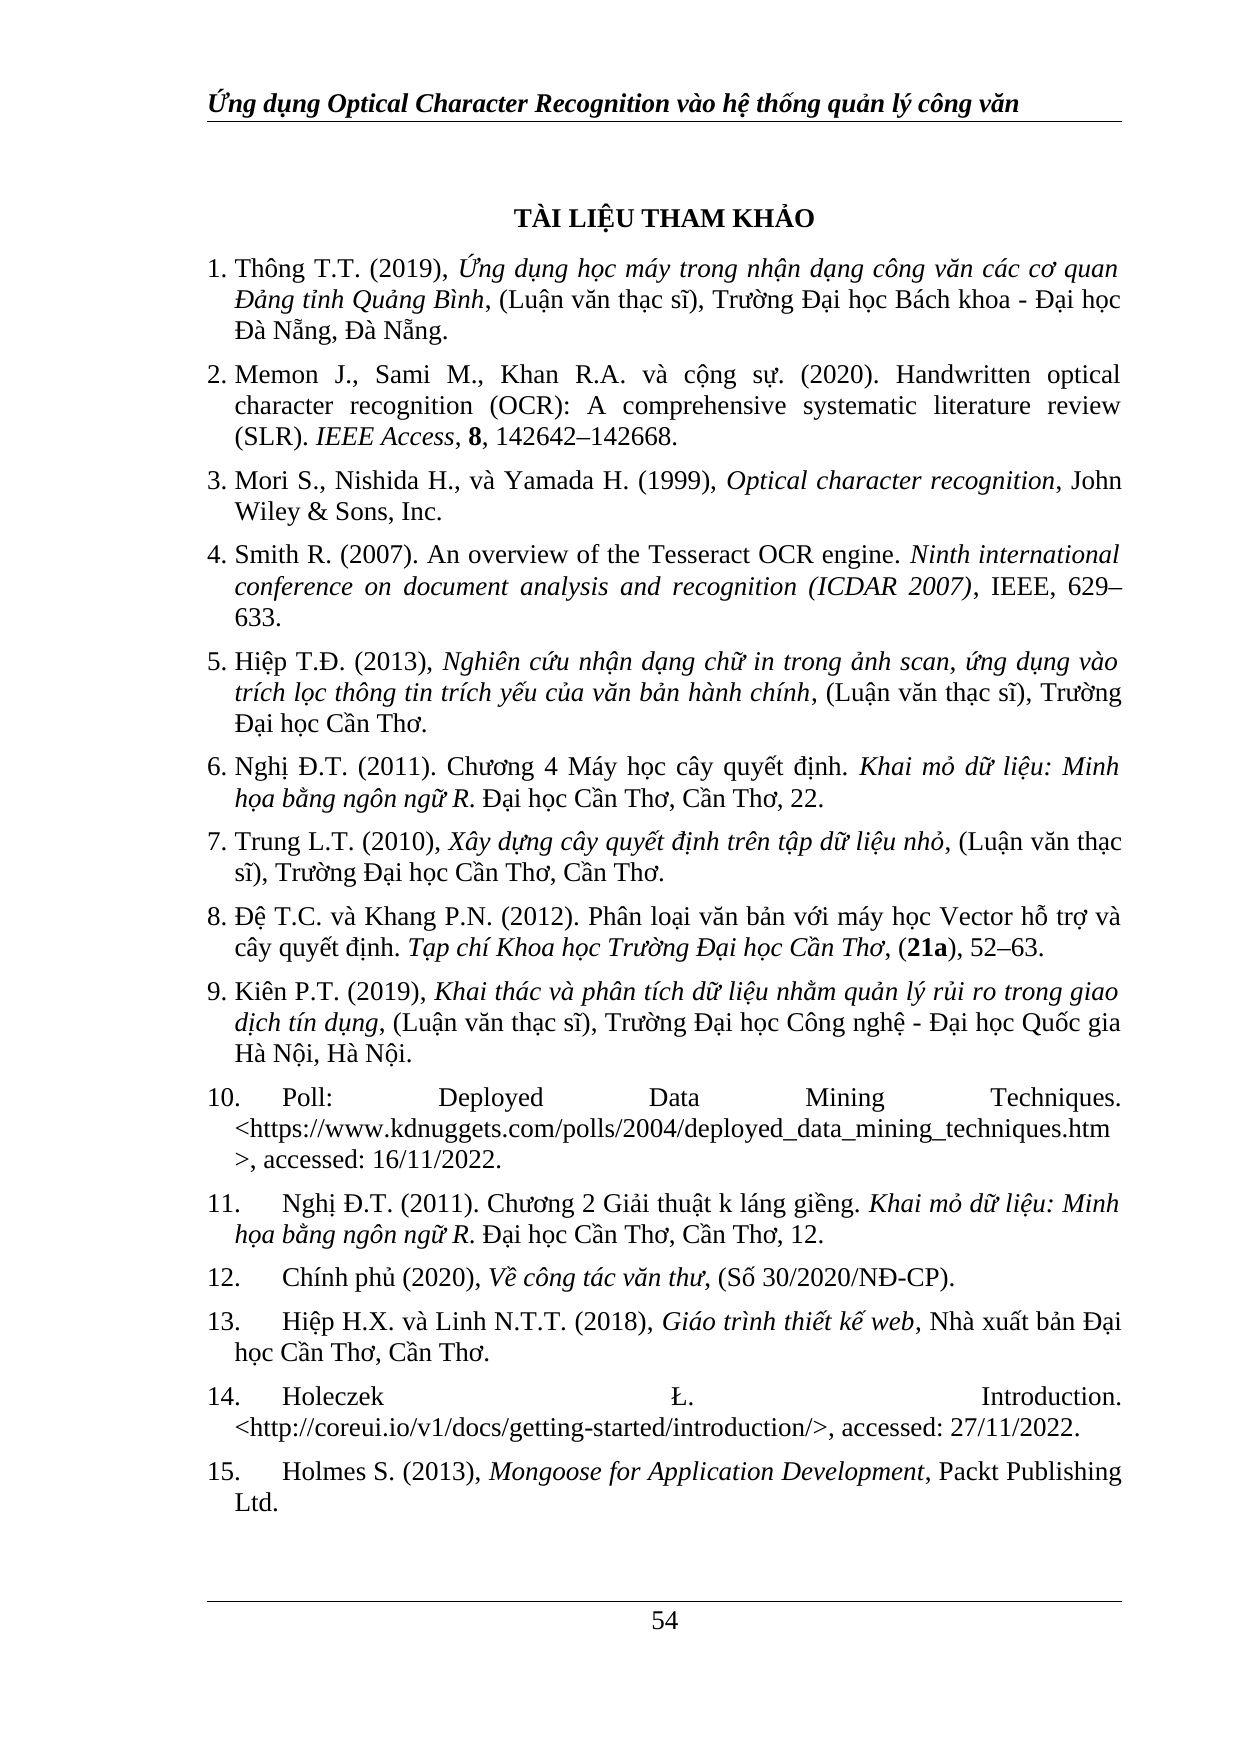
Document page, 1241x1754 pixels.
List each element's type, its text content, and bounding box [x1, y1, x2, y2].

text 7. Trung L.T. (2010), Xây dựng cây quyết định trên tập dữ liệu nhỏ, (Luận văn thạc sĩ), Trường Đại học Cần Thơ, Cần Thơ. [207, 825, 1122, 888]
text 12. Chính phủ (2020), Về công tác văn thư, (Số 30/2020/NĐ-CP). [207, 1262, 1122, 1293]
text 14. Holeczek Ł. Introduction. <http://coreui.io/v1/docs/getting-started/introduction/>, accessed: 27/11/2022. [207, 1380, 1122, 1442]
text 13. Hiệp H.X. và Linh N.T.T. (2018), Giáo trình thiết kế web, Nhà xuất bản Đại học Cần Thơ, Cần Thơ. [207, 1305, 1122, 1367]
text 3. Mori S., Nishida H., và Yamada H. (1999), Optical character recognition, John Wiley & Sons, Inc. [207, 464, 1122, 526]
text 4. Smith R. (2007). An overview of the Tesseract OCR engine. Ninth international conference on document analysis and recognition (ICDAR 2007), IEEE, 629–633. [207, 539, 1122, 632]
text 10. Poll: Deployed Data Mining Techniques. <https://www.kdnuggets.com/polls/2004/deployed_data_mining_techniques.htm>, accessed: 16/11/2022. [207, 1081, 1122, 1174]
text 1. Thông T.T. (2019), Ứng dụng học máy trong nhận dạng công văn các cơ quan Đảng tỉnh Quảng Bình, (Luận văn thạc sĩ), Trường Đại học Bách khoa - Đại học Đà Nẵng, Đà Nẵng. [207, 252, 1122, 345]
subtitle TÀI LIỆU THAM KHẢO [207, 202, 1122, 233]
text 5. Hiệp T.Đ. (2013), Nghiên cứu nhận dạng chữ in trong ảnh scan, ứng dụng vào trích lọc thông tin trích yếu của văn bản hành chính, (Luận văn thạc sĩ), Trường Đại học Cần Thơ. [207, 644, 1122, 738]
text 9. Kiên P.T. (2019), Khai thác và phân tích dữ liệu nhằm quản lý rủi ro trong giao dịch tín dụng, (Luận văn thạc sĩ), Trường Đại học Công nghệ - Đại học Quốc gia Hà Nội, Hà Nội. [207, 975, 1122, 1068]
text 2. Memon J., Sami M., Khan R.A. và cộng sự. (2020). Handwritten optical character recognition (OCR): A comprehensive systematic literature review (SLR). IEEE Access, 8, 142642–142668. [207, 358, 1122, 451]
text 11. Nghị Đ.T. (2011). Chương 2 Giải thuật k láng giềng. Khai mỏ dữ liệu: Minh họa bằng ngôn ngữ R. Đại học Cần Thơ, Cần Thơ, 12. [207, 1187, 1122, 1249]
text 8. Đệ T.C. và Khang P.N. (2012). Phân loại văn bản với máy học Vector hỗ trợ và cây quyết định. Tạp chí Khoa học Trường Đại học Cần Thơ, (21a), 52–63. [207, 900, 1122, 962]
text 15. Holmes S. (2013), Mongoose for Application Development, Packt Publishing Ltd. [207, 1455, 1122, 1517]
text 6. Nghị Đ.T. (2011). Chương 4 Máy học cây quyết định. Khai mỏ dữ liệu: Minh họa bằng ngôn ngữ R. Đại học Cần Thơ, Cần Thơ, 22. [207, 751, 1122, 813]
